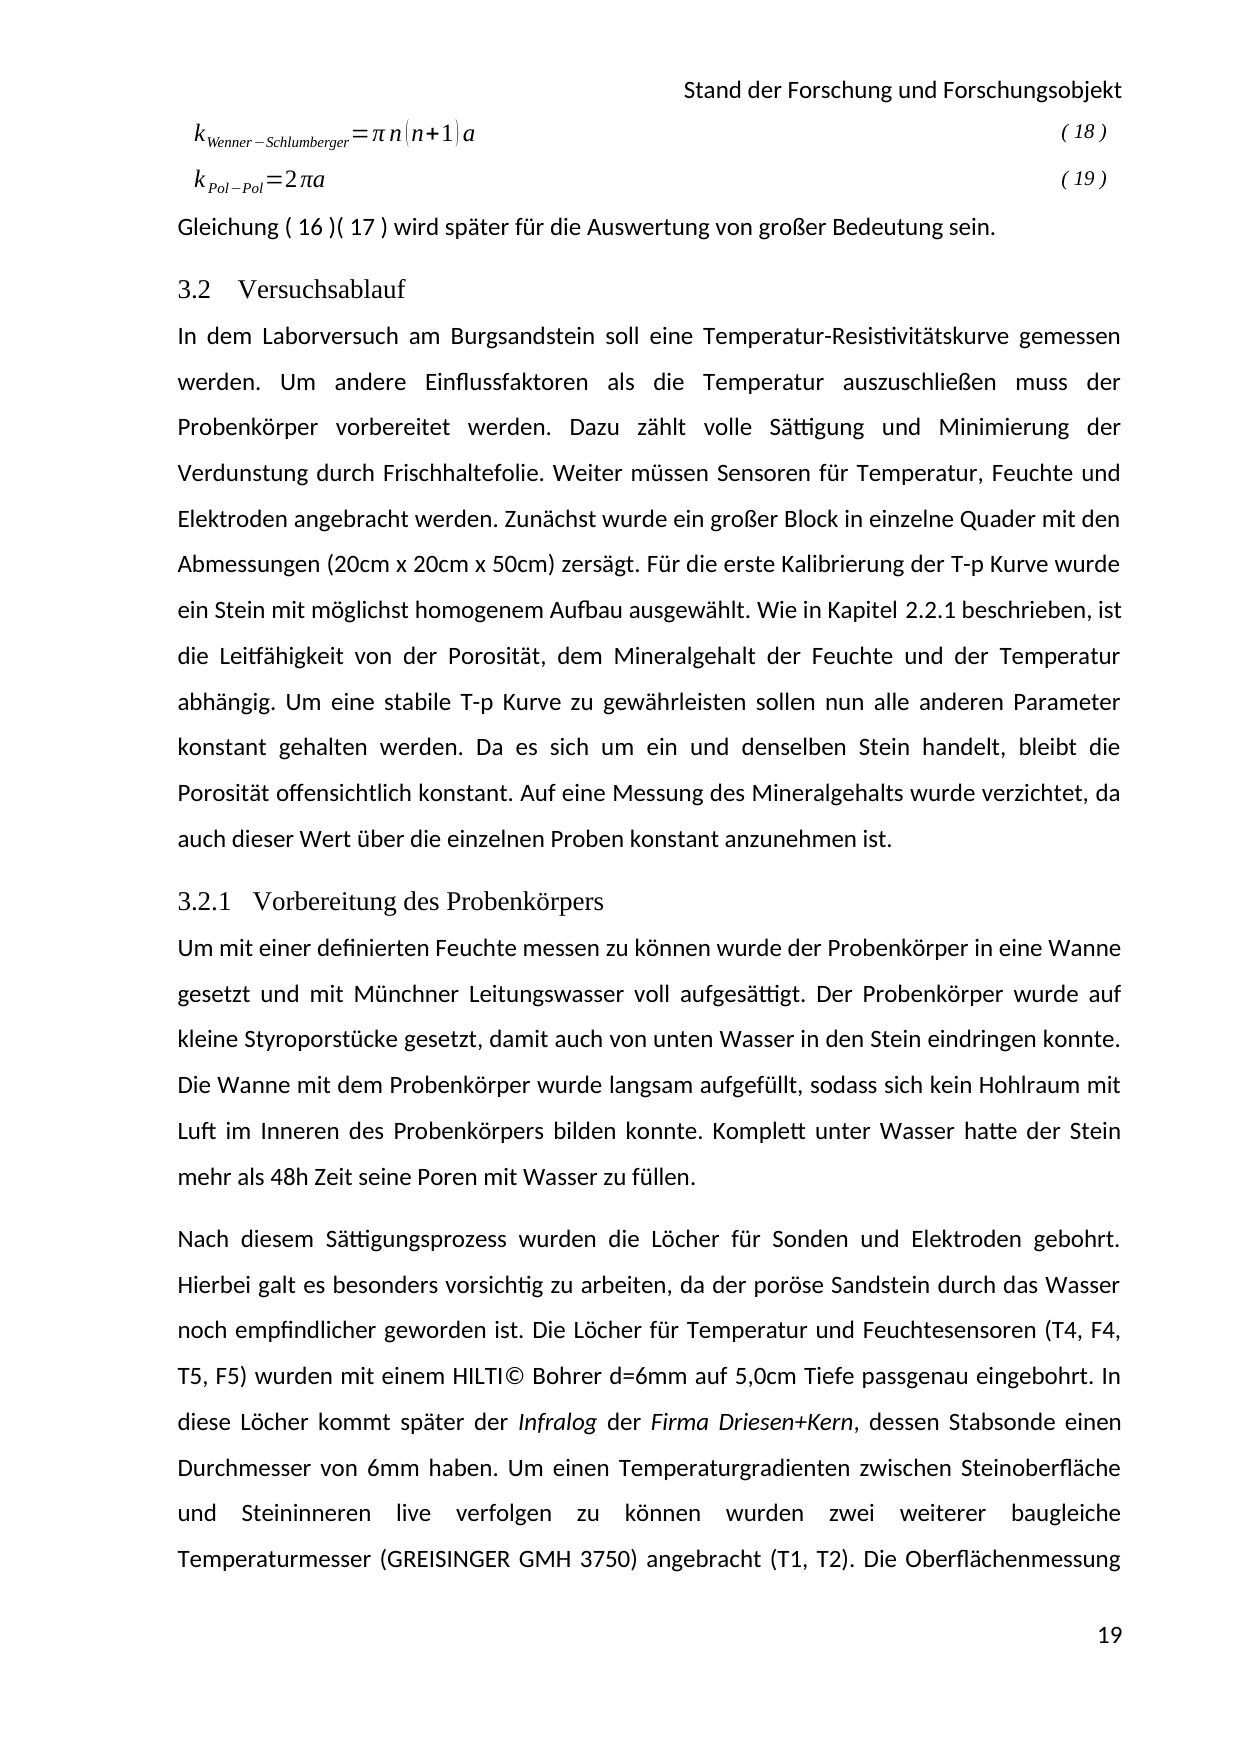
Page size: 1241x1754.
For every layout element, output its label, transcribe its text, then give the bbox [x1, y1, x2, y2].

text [177, 1223, 1122, 1574]
table_cell [177, 165, 1048, 211]
subtitle Vorbereitung des Probenkörpers [177, 885, 1122, 916]
text Gleichung ( 16 )( 17 ) wird später für die Auswertung von großer Bedeutung sein. [177, 211, 1122, 241]
text Um mit einer definierten Feuchte messen zu können wurde der Probenkörper in eine Wanne gesetzt und mit Münchner Leitungswasser voll aufgesättigt. Der Probenkörper wurde auf kleine Styroporstücke gesetzt, damit auch von unten Wasser in den Stein eindringen konnte. Die Wanne mit dem Probenkörper wurde langsam aufgefüllt, sodass sich kein Hohlraum mit Luft im Inneren des Probenkörpers bilden konnte. Komplett unter Wasser hatte der Stein mehr als 48h Zeit seine Poren mit Wasser zu füllen. [177, 932, 1122, 1191]
table_cell [177, 118, 1048, 165]
subtitle Versuchsablauf [177, 273, 1122, 304]
text In dem Laborversuch am Burgsandstein soll eine Temperatur-Resistivitätskurve gemessen werden. Um andere Einflussfaktoren als die Temperatur auszuschließen muss der Probenkörper vorbereitet werden. Dazu zählt volle Sättigung und Minimierung der Verdunstung durch Frischhaltefolie. Weiter müssen Sensoren für Temperatur, Feuchte und Elektroden angebracht werden. Zunächst wurde ein großer Block in einzelne Quader mit den Abmessungen (20cm x 20cm x 50cm) zersägt. Für die erste Kalibrierung der T-p Kurve wurde ein Stein mit möglichst homogenem Aufbau ausgewählt. Wie in Kapitel 2.2.1 beschrieben, ist die Leitfähigkeit von der Porosität, dem Mineralgehalt der Feuchte und der Temperatur abhängig. Um eine stabile T-p Kurve zu gewährleisten sollen nun alle anderen Parameter konstant gehalten werden. Da es sich um ein und denselben Stein handelt, bleibt die Porosität offensichtlich konstant. Auf eine Messung des Mineralgehalts wurde verzichtet, da auch dieser Wert über die einzelnen Proben konstant anzunehmen ist. [177, 320, 1122, 853]
